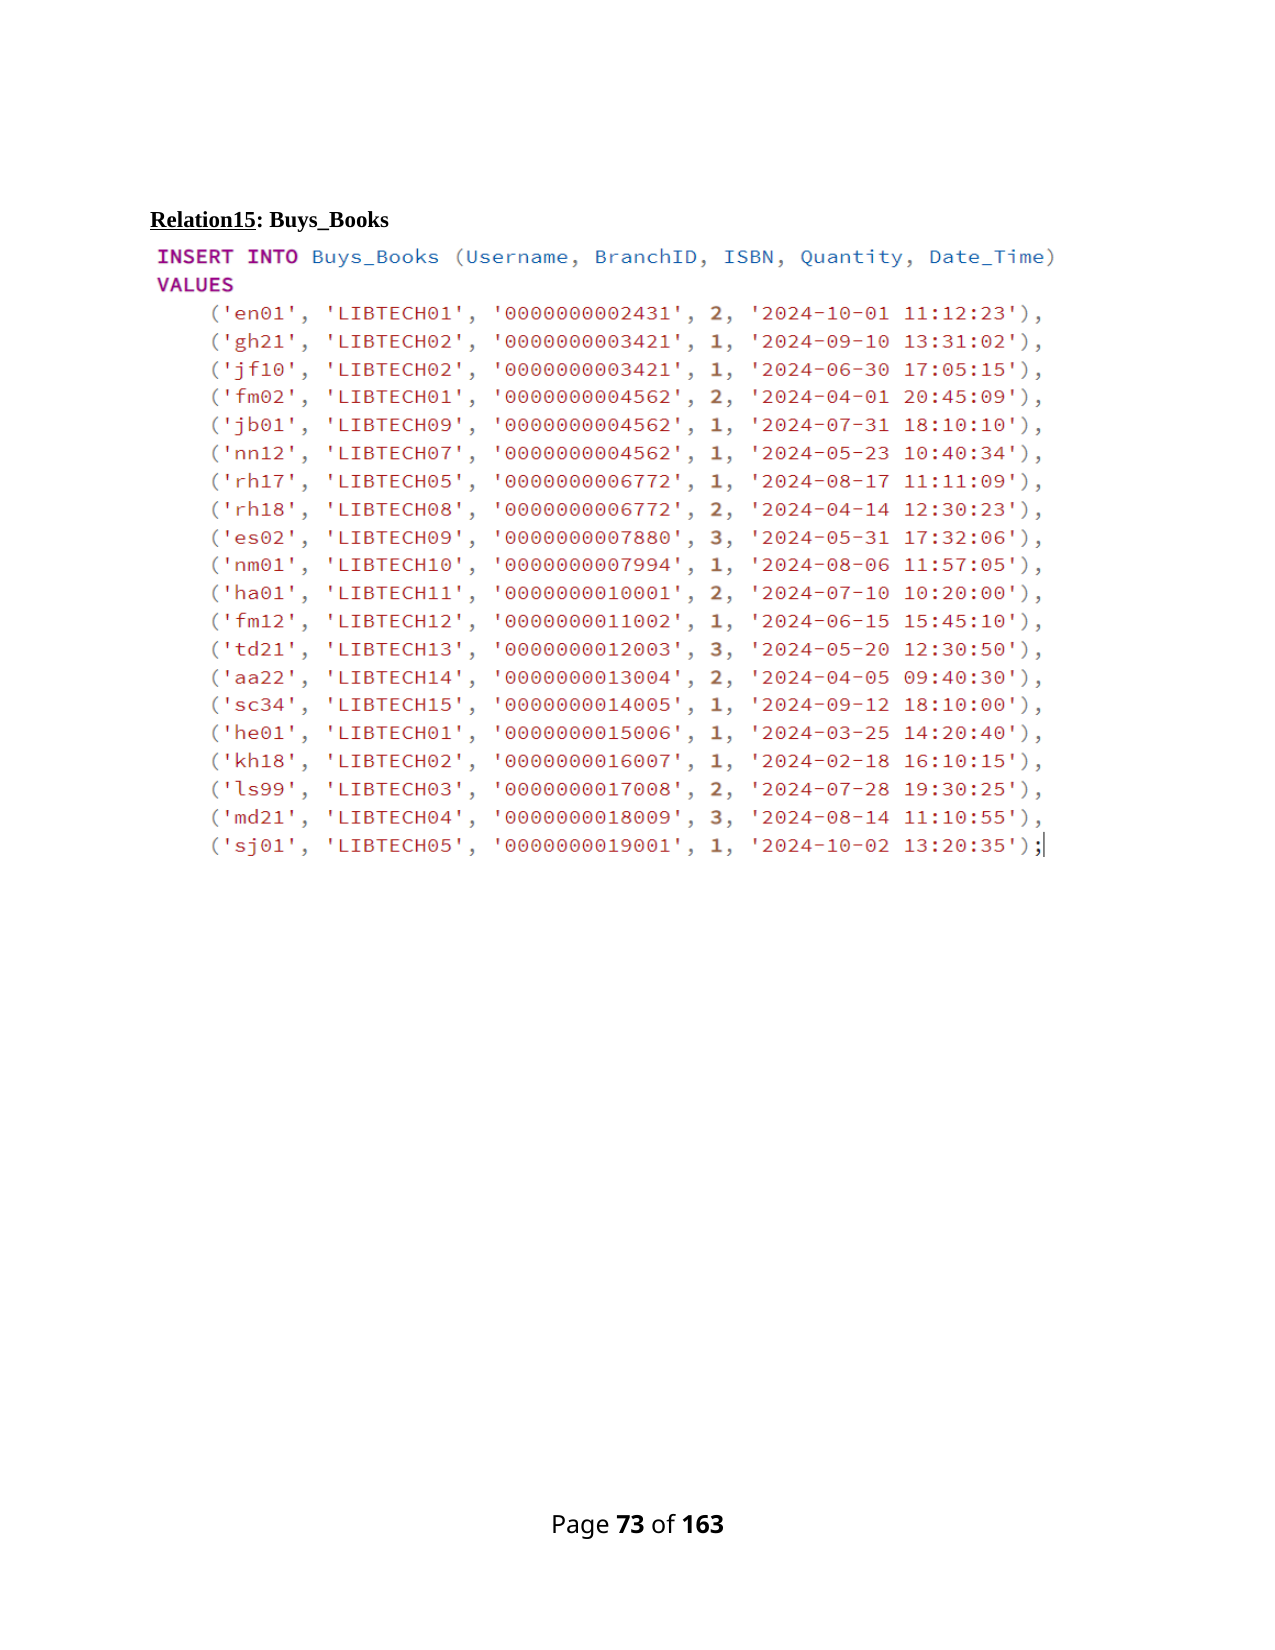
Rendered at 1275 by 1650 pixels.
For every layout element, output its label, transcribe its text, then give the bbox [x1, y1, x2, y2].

picture [150, 237, 1083, 857]
